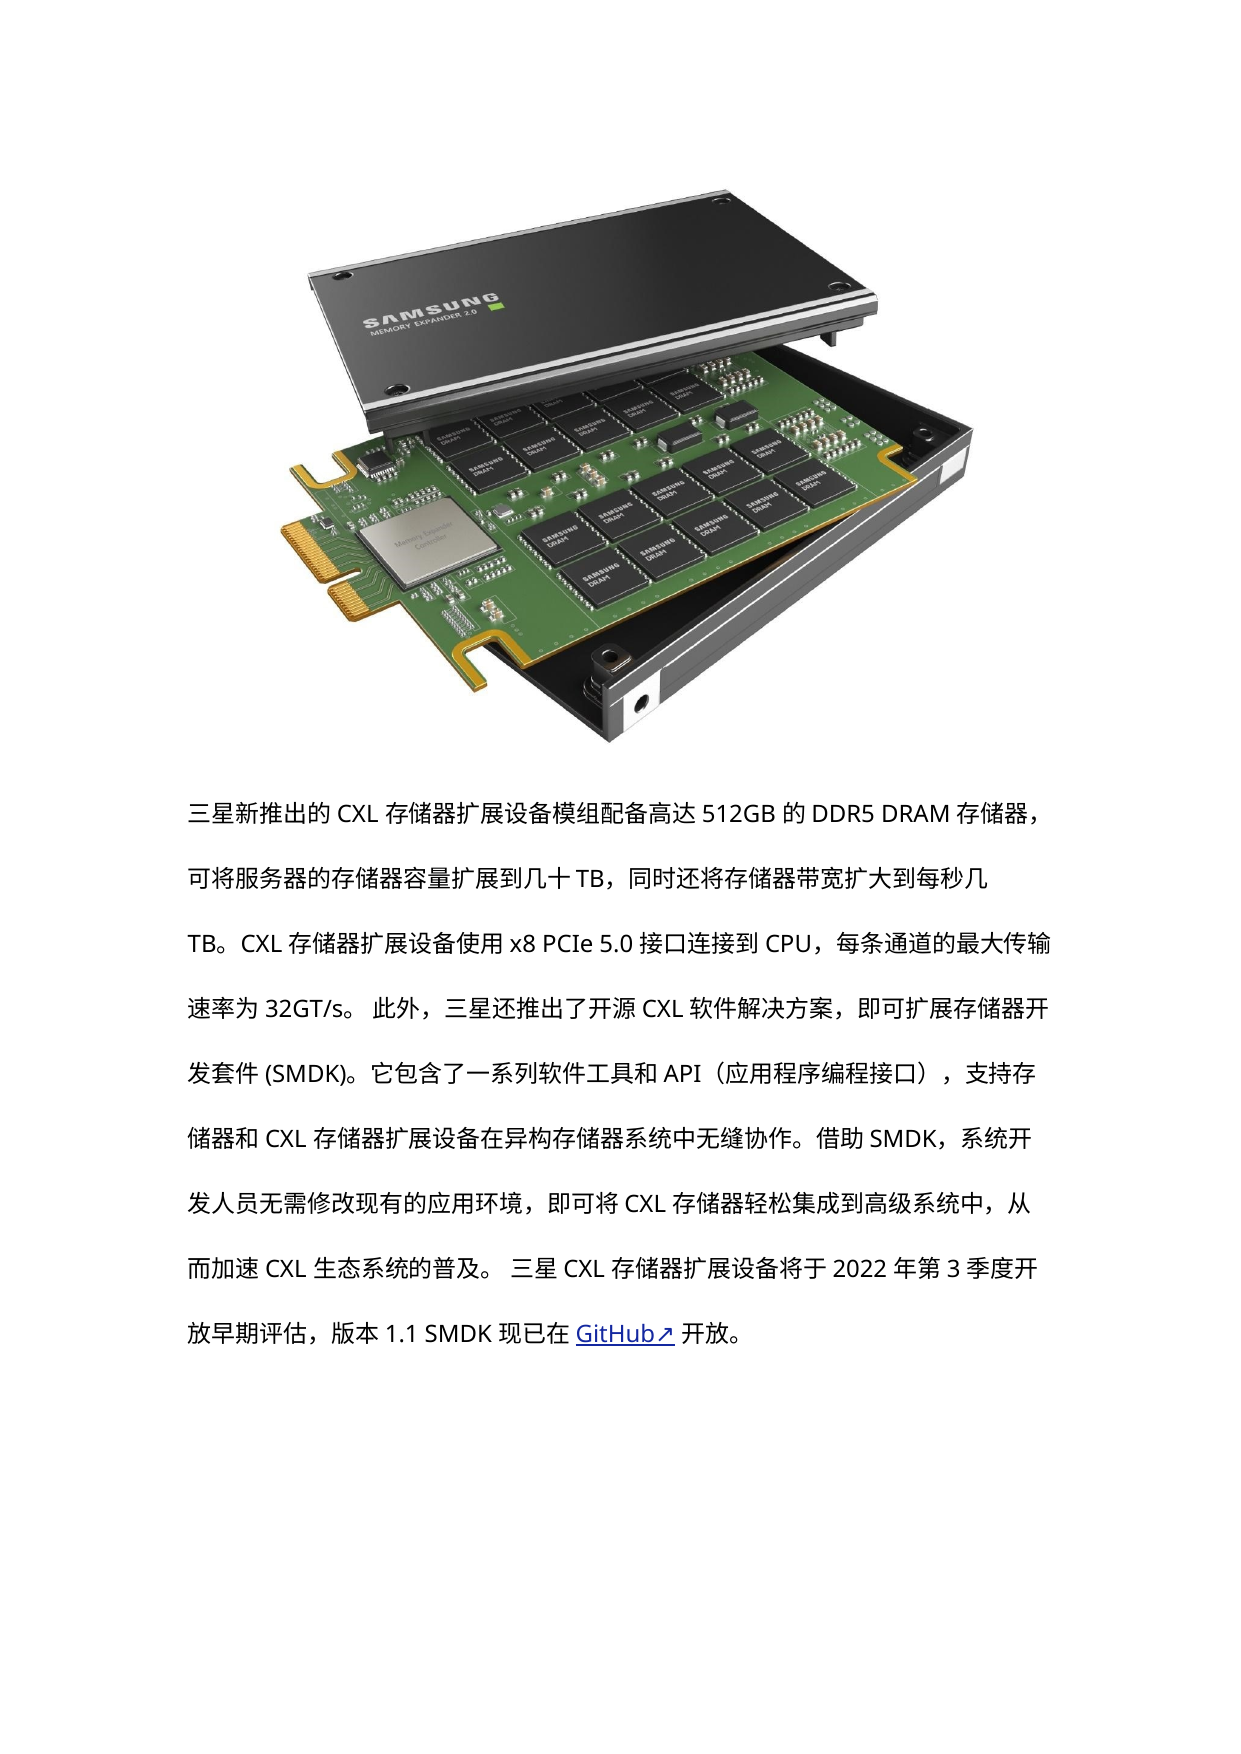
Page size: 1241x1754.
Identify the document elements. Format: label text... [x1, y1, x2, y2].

picture [187, 162, 1053, 775]
text 三星新推出的 CXL 存储器扩展设备模组配备高达 512GB 的 DDR5 DRAM 存储器，可将服务器的存储器容量扩展到几十TB，同时还将存储器带宽扩大到每秒几TB。CXL 存储器扩展设备使用 x8 PCIe 5.0 接口连接到 CPU，每条通道的最大传输速率为 32GT/s。 此外，三星还推出了开源 CXL 软件解决方案，即可扩展存储器开发套件 (SMDK)。它包含了一系列软件工具和 API（应用程序编程接口），支持存储器和 CXL 存储器扩展设备在异构存储器系统中无缝协作。借助 SMDK，系统开发人员无需修改现有的应用环境，即可将 CXL 存储器轻松集成到高级系统中，从而加速 CXL 生态系统的普及。 三星 CXL 存储器扩展设备将于 2022 年第 3 季度开放早期评估，版本 1.1 SMDK 现已在 GitHub↗ 开放。 [187, 779, 1053, 1364]
